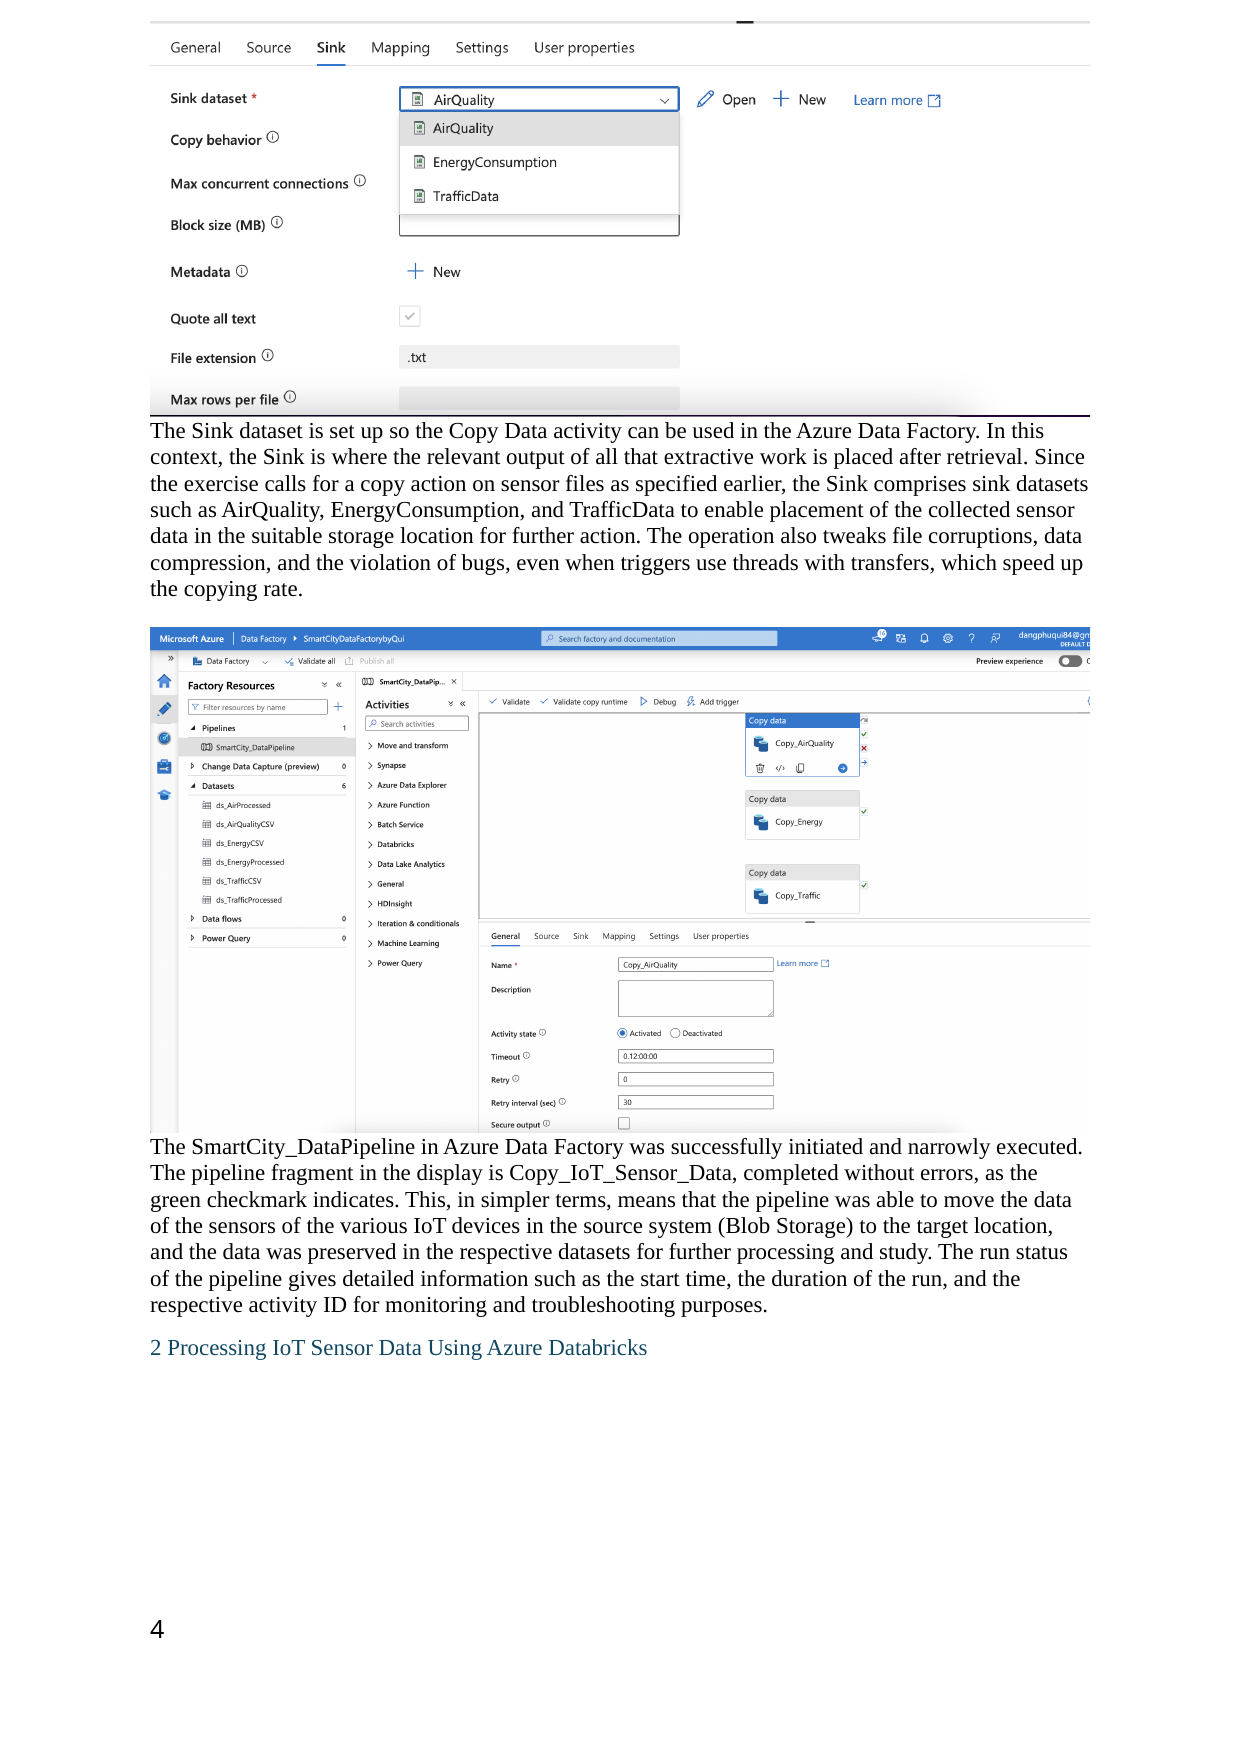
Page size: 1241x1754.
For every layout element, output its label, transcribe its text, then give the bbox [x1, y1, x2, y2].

subtitle 2 Processing IoT Sensor Data Using Azure Databricks [150, 1334, 1090, 1360]
text The Sink dataset is set up so the Copy Data activity can be used in the Azure Data Factory. In this context, the Sink is where the relevant output of all that extractive work is placed after retrieval. Since the exercise calls for a copy action on sensor files as specified earlier, the Sink comprises sink datasets such as AirQuality, EnergyConsumption, and TrafficData to enable placement of the collected sensor data in the suitable storage location for further action. The operation also tweaks file corruptions, data compression, and the violation of bugs, even when triggers use threads with transfers, which speed up the copying rate. [150, 417, 1090, 601]
text The SmartCity_DataPipeline in Azure Data Factory was successfully initiated and narrowly executed. The pipeline fragment in the display is Copy_IoT_Sensor_Data, completed without errors, as the green checkmark indicates. This, in simpler terms, means that the pipeline was able to move the data of the sensors of the various IoT devices in the source system (Blob Storage) to the target location, and the data was preserved in the respective datasets for further processing and study. The run status of the pipeline gives detailed information such as the start time, the duration of the run, and the respective activity ID for monitoring and troubleshooting purposes. [150, 1133, 1090, 1317]
picture [150, 627, 1091, 1133]
picture [150, 21, 1091, 417]
